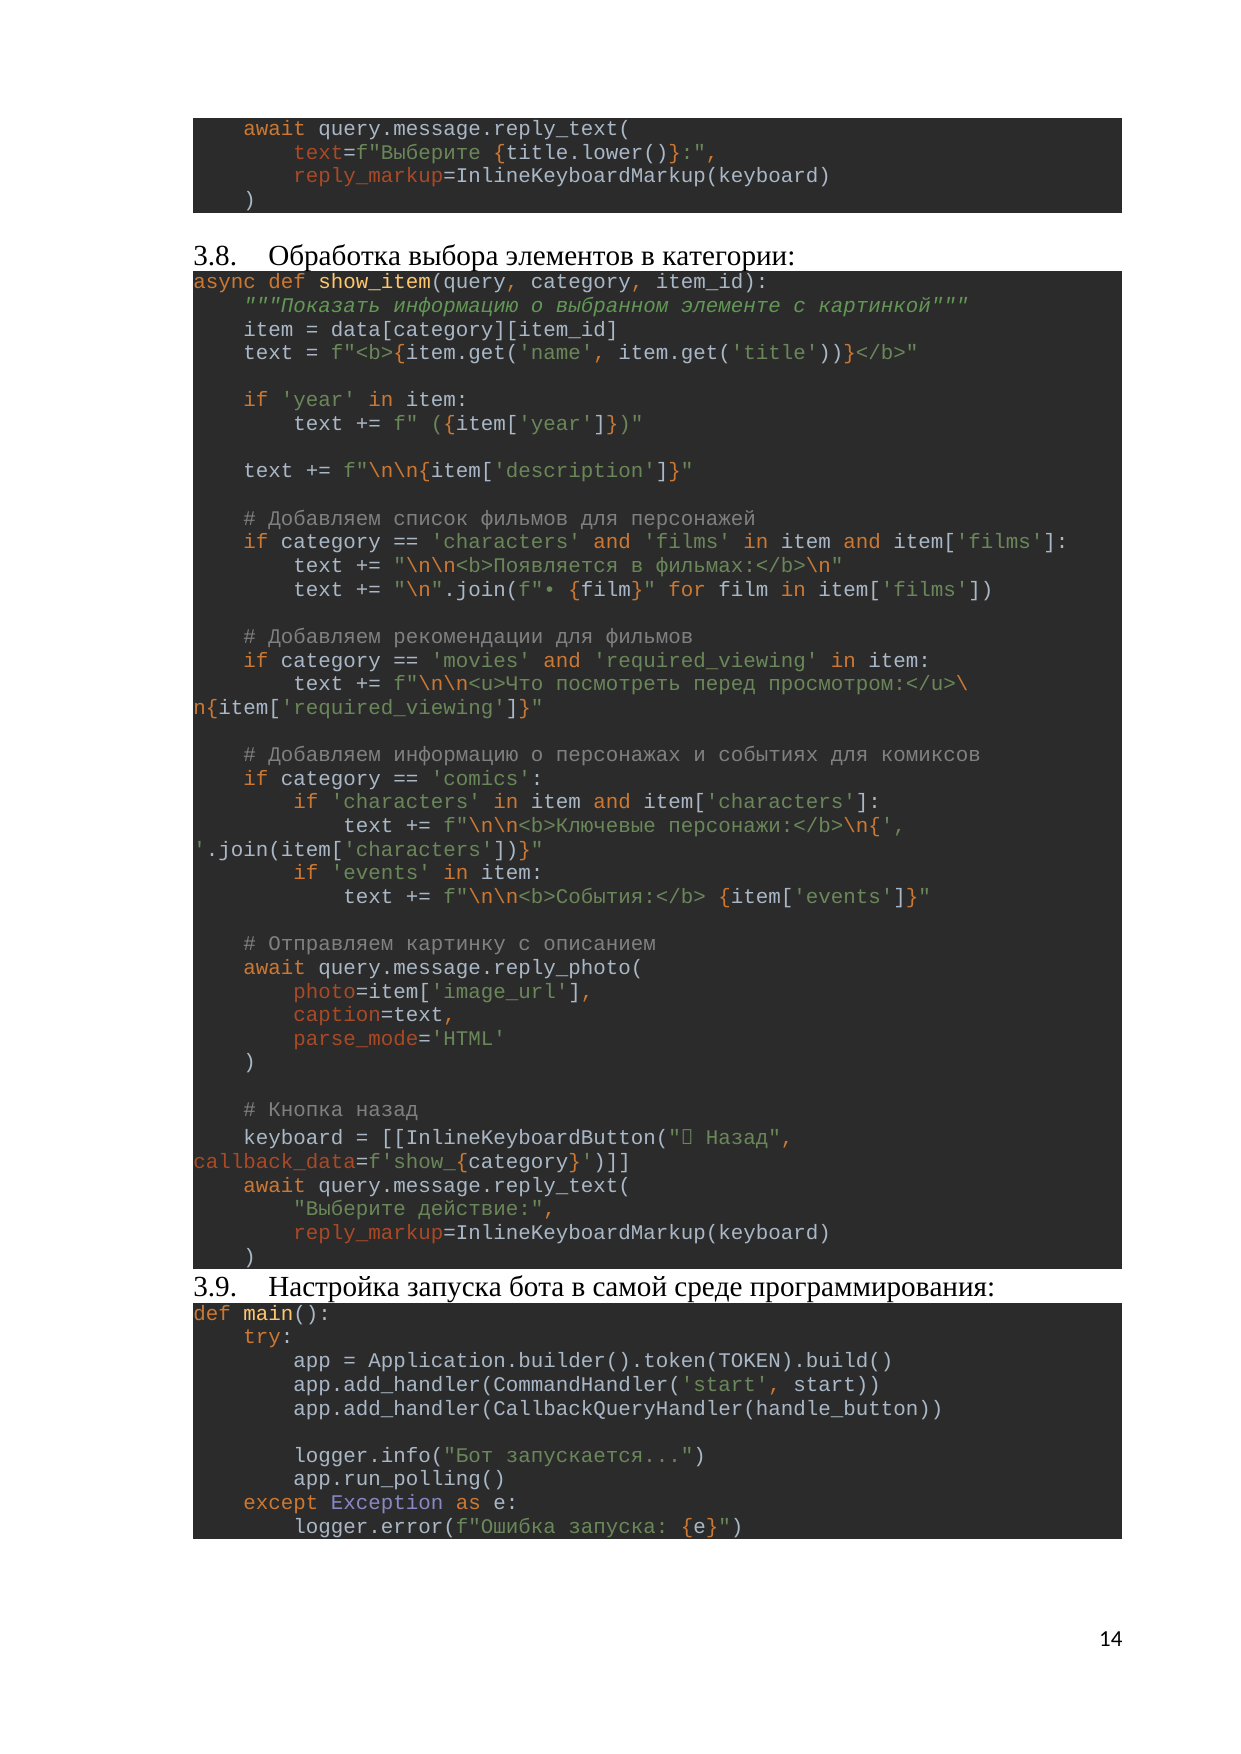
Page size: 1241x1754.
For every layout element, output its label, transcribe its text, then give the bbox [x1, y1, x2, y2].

text async def show_item(query, category, item_id): """Показать информацию о выбранном элементе с картинкой""" item = data[category][item_id] text = f"<b>{item.get('name', item.get('title'))}</b>" if 'year' in item: text += f" ({item['year']})" text += f"\n\n{item['description']}" # Добавляем список фильмов для персонажей if category == 'characters' and 'films' in item and item['films']: text += "\n\n<b>Появляется в фильмах:</b>\n" text += "\n".join(f"• {film}" for film in item['films']) # Добавляем рекомендации для фильмов if category == 'movies' and 'required_viewing' in item: text += f"\n\n<u>Что посмотреть перед просмотром:</u>\n{item['required_viewing']}" # Добавляем информацию о персонажах и событиях для комиксов if category == 'comics': if 'characters' in item and item['characters']: text += f"\n\n<b>Ключевые персонажи:</b>\n{', '.join(item['characters'])}" if 'events' in item: text += f"\n\n<b>События:</b> {item['events']}" # Отправляем картинку с описанием await query.message.reply_photo( photo=item['image_url'], caption=text, parse_mode='HTML' ) # Кнопка назад keyboard = [[InlineKeyboardButton("🔙 Назад", callback_data=f'show_{category}')]] await query.message.reply_text( "Выберите действие:", reply_markup=InlineKeyboardMarkup(keyboard) ) [193, 271, 1122, 1269]
text def main(): try: app = Application.builder().token(TOKEN).build() app.add_handler(CommandHandler('start', start)) app.add_handler(CallbackQueryHandler(handle_button)) logger.info("Бот запускается...") app.run_polling() except Exception as e: logger.error(f"Ошибка запуска: {e}") [193, 1303, 1122, 1539]
list Обработка выбора элементов в категории: [193, 238, 1122, 271]
list Настройка запуска бота в самой среде программирования: [193, 1269, 1122, 1303]
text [193, 118, 1122, 213]
